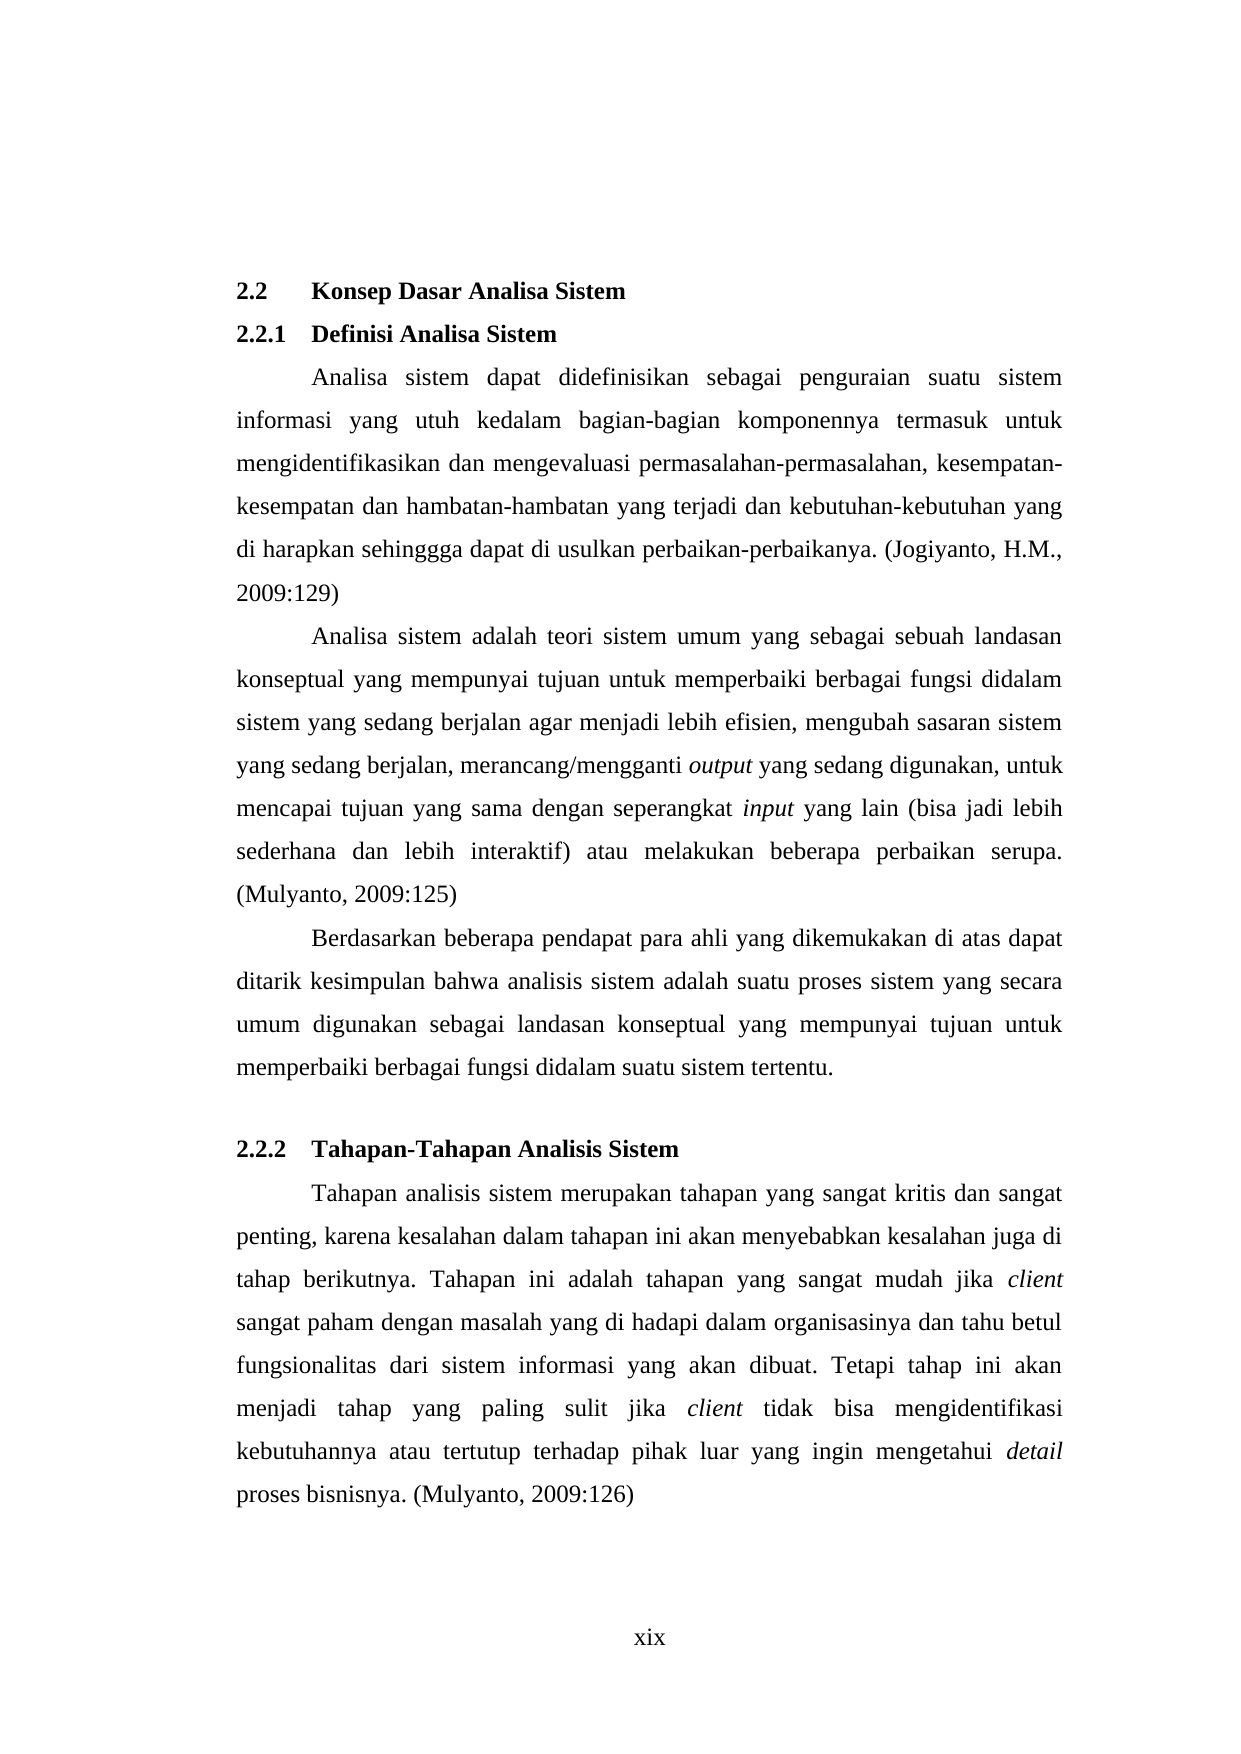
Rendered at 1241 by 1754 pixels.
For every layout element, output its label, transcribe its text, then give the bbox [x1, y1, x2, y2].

list 2.2.1 Definisi Analisa Sistem [236, 319, 1063, 348]
list Berdasarkan beberapa pendapat para ahli yang dikemukakan di atas dapat ditarik kesimpulan bahwa analisis sistem adalah suatu proses sistem yang secara umum digunakan sebagai landasan konseptual yang mempunyai tujuan untuk memperbaiki berbagai fungsi didalam suatu sistem tertentu. [236, 923, 1063, 1081]
text 2.2 Konsep Dasar Analisa Sistem [236, 276, 1063, 304]
list Analisa sistem adalah teori sistem umum yang sebagai sebuah landasan konseptual yang mempunyai tujuan untuk memperbaiki berbagai fungsi didalam sistem yang sedang berjalan agar menjadi lebih efisien, mengubah sasaran sistem yang sedang berjalan, merancang/mengganti output yang sedang digunakan, untuk mencapai tujuan yang sama dengan seperangkat input yang lain (bisa jadi lebih sederhana dan lebih interaktif) atau melakukan beberapa perbaikan serupa. (Mulyanto, 2009:125) [236, 621, 1063, 908]
list Tahapan-Tahapan Analisis Sistem [236, 1134, 1063, 1163]
list Analisa sistem dapat didefinisikan sebagai penguraian suatu sistem informasi yang utuh kedalam bagian-bagian komponennya termasuk untuk mengidentifikasikan dan mengevaluasi permasalahan-permasalahan, kesempatan-kesempatan dan hambatan-hambatan yang terjadi dan kebutuhan-kebutuhan yang di harapkan sehinggga dapat di usulkan perbaikan-perbaikanya. (Jogiyanto, H.M., 2009:129) [236, 362, 1063, 606]
list Tahapan analisis sistem merupakan tahapan yang sangat kritis dan sangat penting, karena kesalahan dalam tahapan ini akan menyebabkan kesalahan juga di tahap berikutnya. Tahapan ini adalah tahapan yang sangat mudah jika client sangat paham dengan masalah yang di hadapi dalam organisasinya dan tahu betul fungsionalitas dari sistem informasi yang akan dibuat. Tetapi tahap ini akan menjadi tahap yang paling sulit jika client tidak bisa mengidentifikasi kebutuhannya atau tertutup terhadap pihak luar yang ingin mengetahui detail proses bisnisnya. (Mulyanto, 2009:126) [236, 1178, 1063, 1508]
